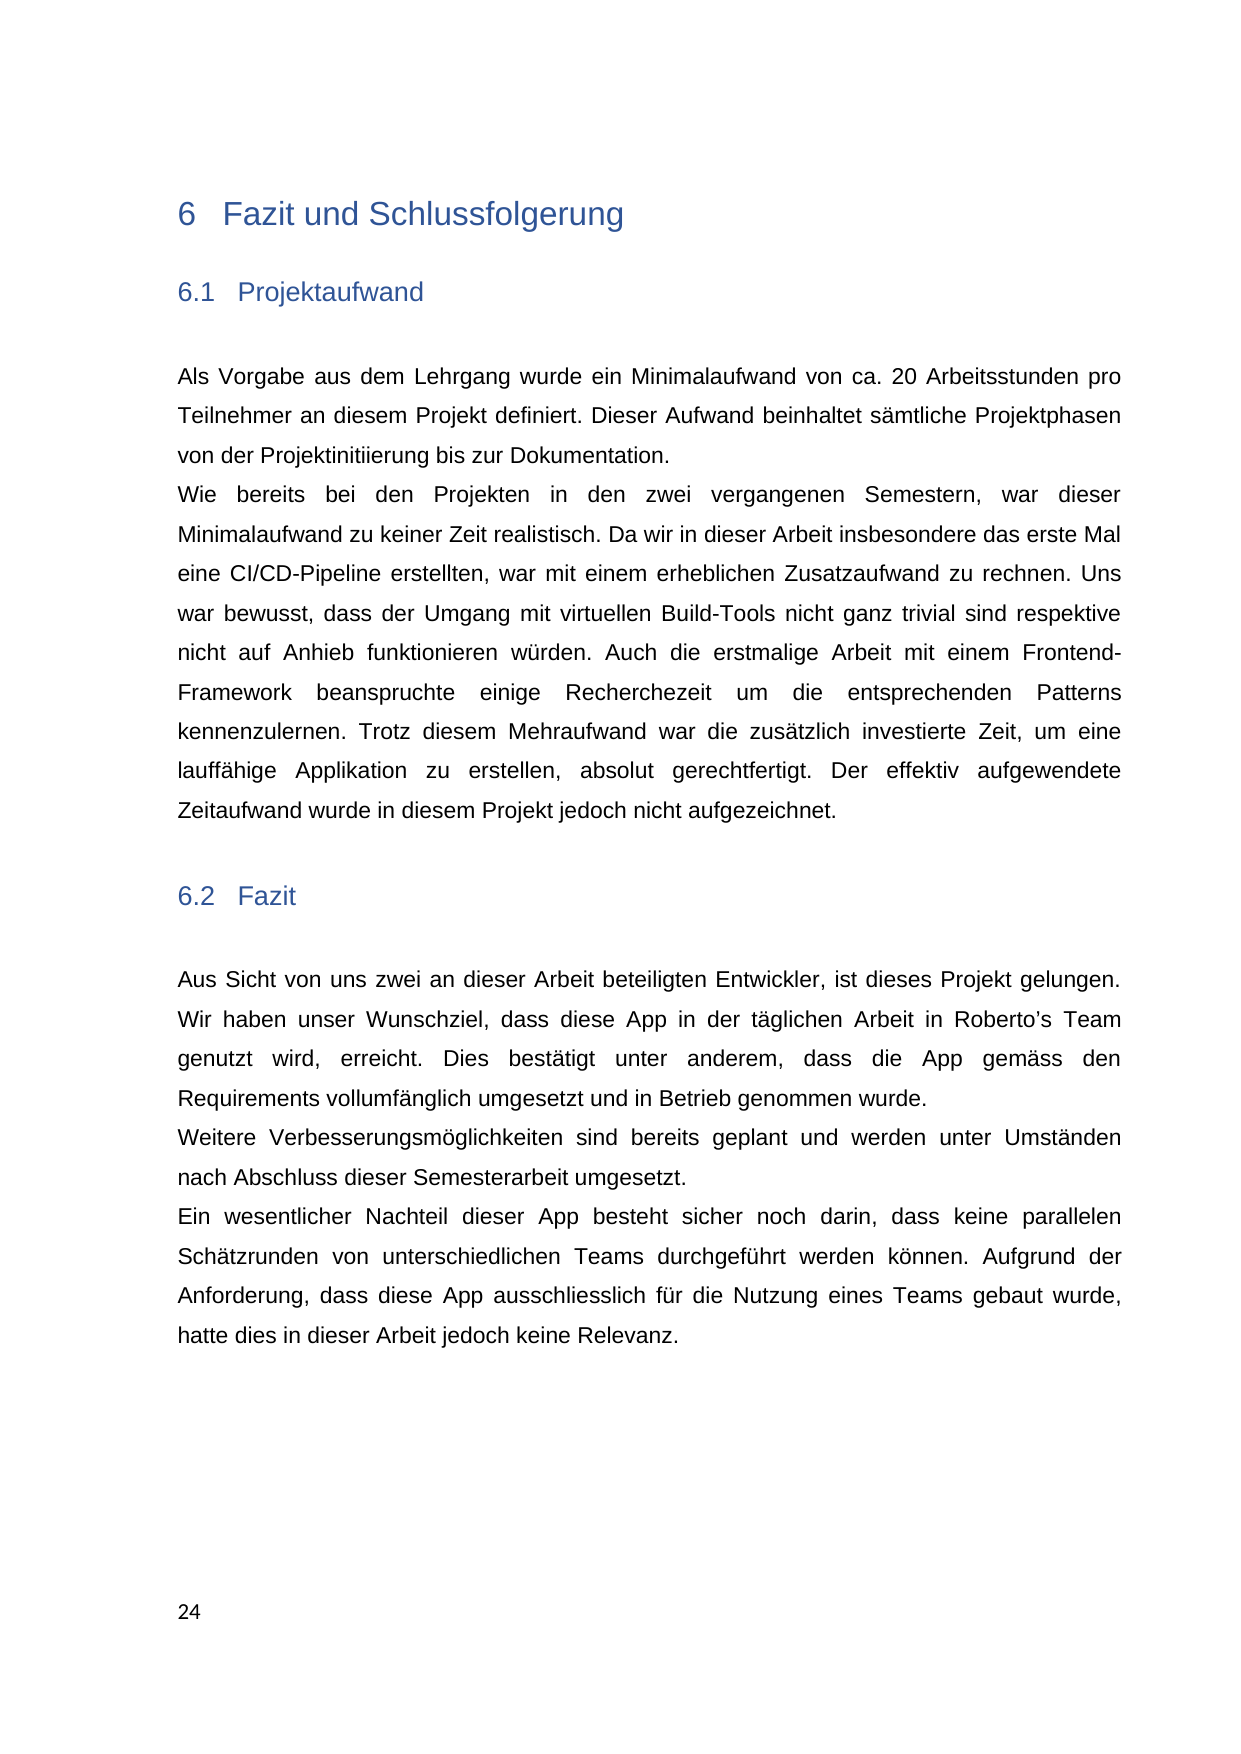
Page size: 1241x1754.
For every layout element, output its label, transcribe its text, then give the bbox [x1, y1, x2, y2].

text Wie bereits bei den Projekten in den zwei vergangenen Semestern, war dieser Minimalaufwand zu keiner Zeit realistisch. Da wir in dieser Arbeit insbesondere das erste Mal eine CI/CD-Pipeline erstellten, war mit einem erheblichen Zusatzaufwand zu rechnen. Uns war bewusst, dass der Umgang mit virtuellen Build-Tools nicht ganz trivial sind respektive nicht auf Anhieb funktionieren würden. Auch die erstmalige Arbeit mit einem Frontend-Framework beanspruchte einige Recherchezeit um die entsprechenden Patterns kennenzulernen. Trotz diesem Mehraufwand war die zusätzlich investierte Zeit, um eine lauffähige Applikation zu erstellen, absolut gerechtfertigt. Der effektiv aufgewendete Zeitaufwand wurde in diesem Projekt jedoch nicht aufgezeichnet. [177, 481, 1122, 823]
subtitle Projektaufwand [177, 276, 1122, 308]
subtitle Fazit und Schlussfolgerung [177, 194, 1122, 233]
subtitle Fazit [177, 880, 1122, 911]
text Aus Sicht von uns zwei an dieser Arbeit beteiligten Entwickler, ist dieses Projekt gelungen. Wir haben unser Wunschziel, dass diese App in der täglichen Arbeit in Roberto’s Team genutzt wird, erreicht. Dies bestätigt unter anderem, dass die App gemäss den Requirements vollumfänglich umgesetzt und in Betrieb genommen wurde. [177, 966, 1122, 1111]
text Als Vorgabe aus dem Lehrgang wurde ein Minimalaufwand von ca. 20 Arbeitsstunden pro Teilnehmer an diesem Projekt definiert. Dieser Aufwand beinhaltet sämtliche Projektphasen von der Projektinitiierung bis zur Dokumentation. [177, 363, 1122, 468]
text Ein wesentlicher Nachteil dieser App besteht sicher noch darin, dass keine parallelen Schätzrunden von unterschiedlichen Teams durchgeführt werden können. Aufgrund der Anforderung, dass diese App ausschliesslich für die Nutzung eines Teams gebaut wurde, hatte dies in dieser Arbeit jedoch keine Relevanz. [177, 1203, 1122, 1348]
text Weitere Verbesserungsmöglichkeiten sind bereits geplant und werden unter Umständen nach Abschluss dieser Semesterarbeit umgesetzt. [177, 1124, 1122, 1190]
